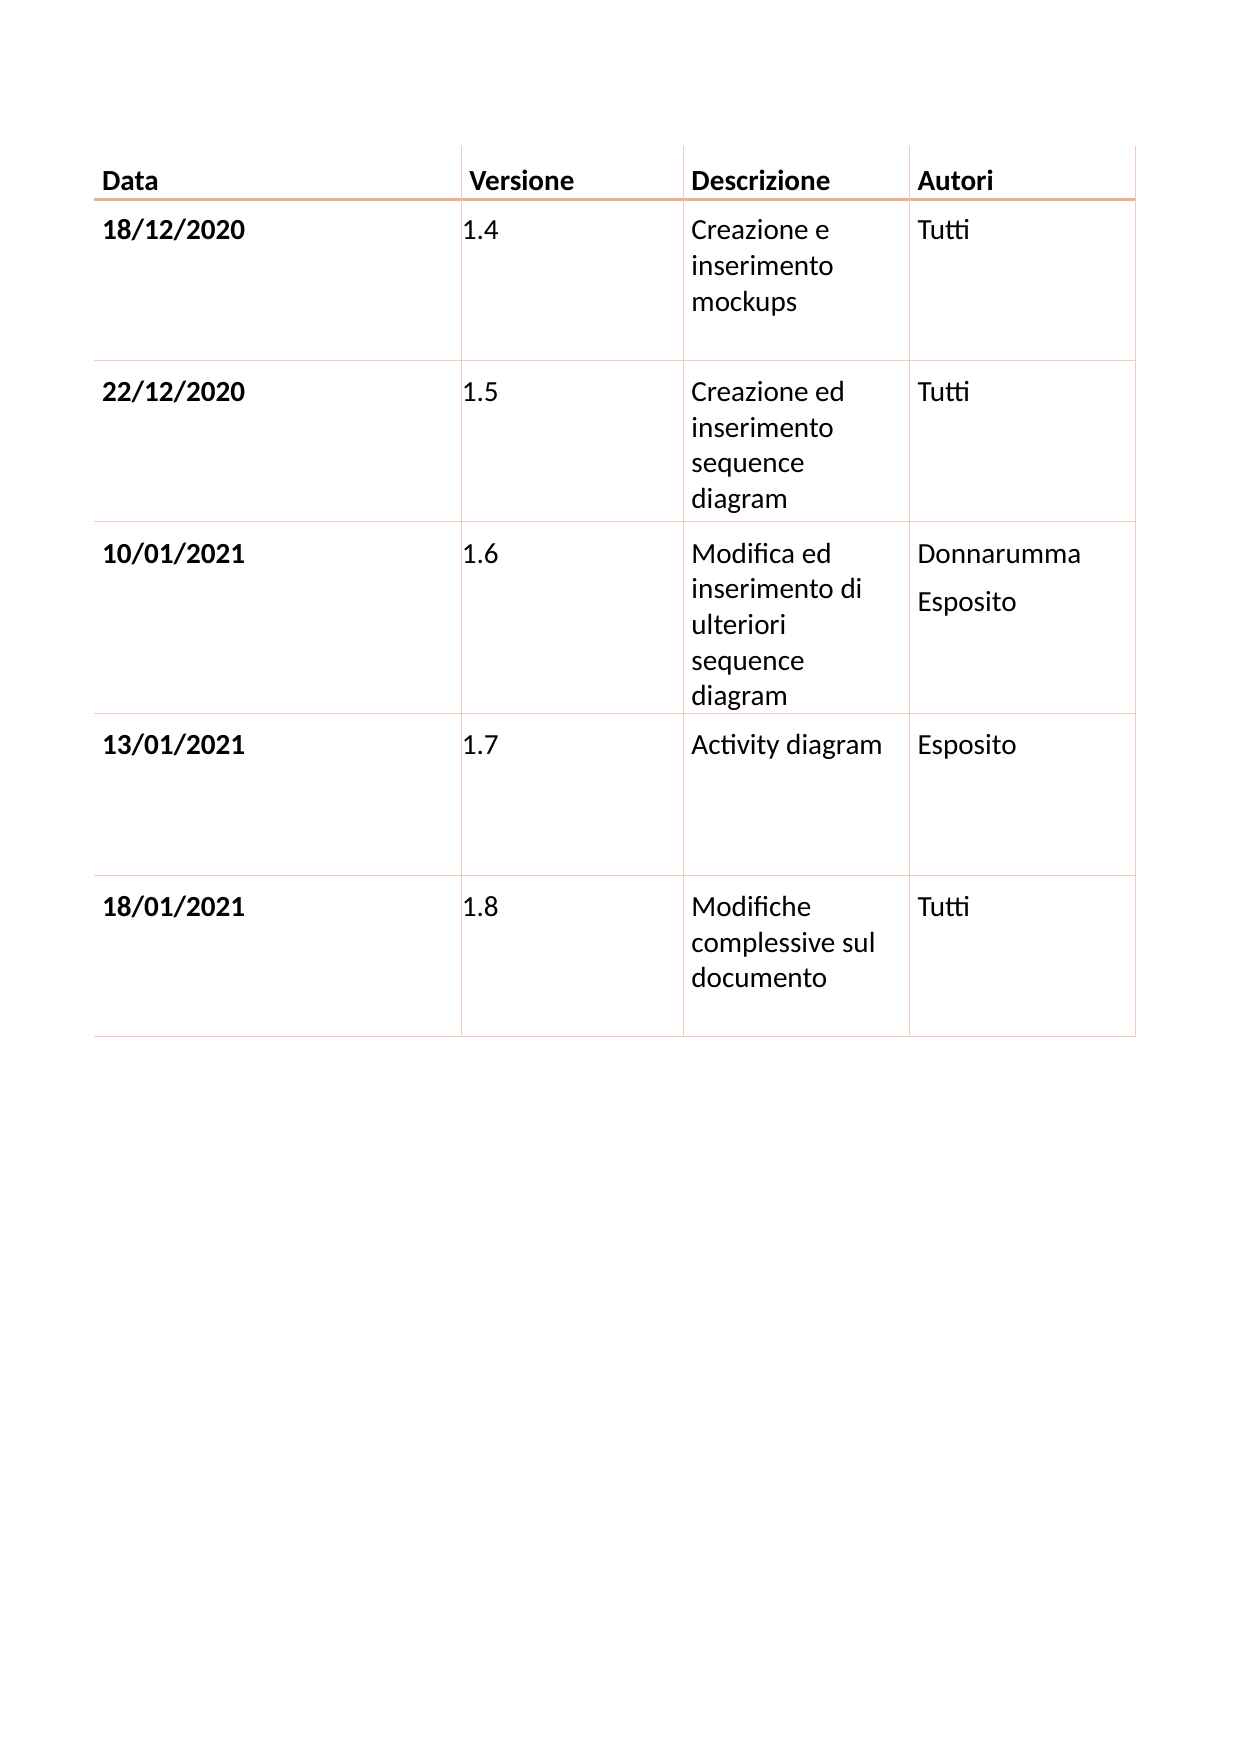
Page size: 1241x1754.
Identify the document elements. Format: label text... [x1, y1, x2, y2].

table_cell Esposito [910, 714, 1135, 874]
table_cell Modifiche complessive sul documento [684, 876, 909, 1036]
table_cell 10/01/2021 [94, 522, 461, 713]
table_cell 1.7 [462, 714, 683, 874]
table_cell Creazione ed inserimento sequence diagram [684, 361, 909, 521]
table_cell Tutti [910, 361, 1135, 521]
table_cell Modifica ed inserimento di ulteriori sequence diagram [684, 522, 909, 713]
table_header Autori [910, 146, 1135, 198]
table_cell 1.5 [462, 361, 683, 521]
table_cell 18/12/2020 [94, 201, 461, 359]
table_cell Creazione e inserimento mockups [684, 201, 909, 359]
table_cell 1.8 [462, 876, 683, 1036]
table_cell 18/01/2021 [94, 876, 461, 1036]
table_header Versione [462, 146, 683, 198]
table_header Data [94, 146, 461, 198]
table_cell Tutti [910, 876, 1135, 1036]
table_cell 1.4 [462, 201, 683, 359]
table_cell Tutti [910, 201, 1135, 359]
table_header Descrizione [684, 146, 909, 198]
table_cell 13/01/2021 [94, 714, 461, 874]
table_cell Activity diagram [684, 714, 909, 874]
table_cell 22/12/2020 [94, 361, 461, 521]
table_cell 1.6 [462, 522, 683, 713]
table_cell Donnarumma Esposito [910, 522, 1135, 713]
